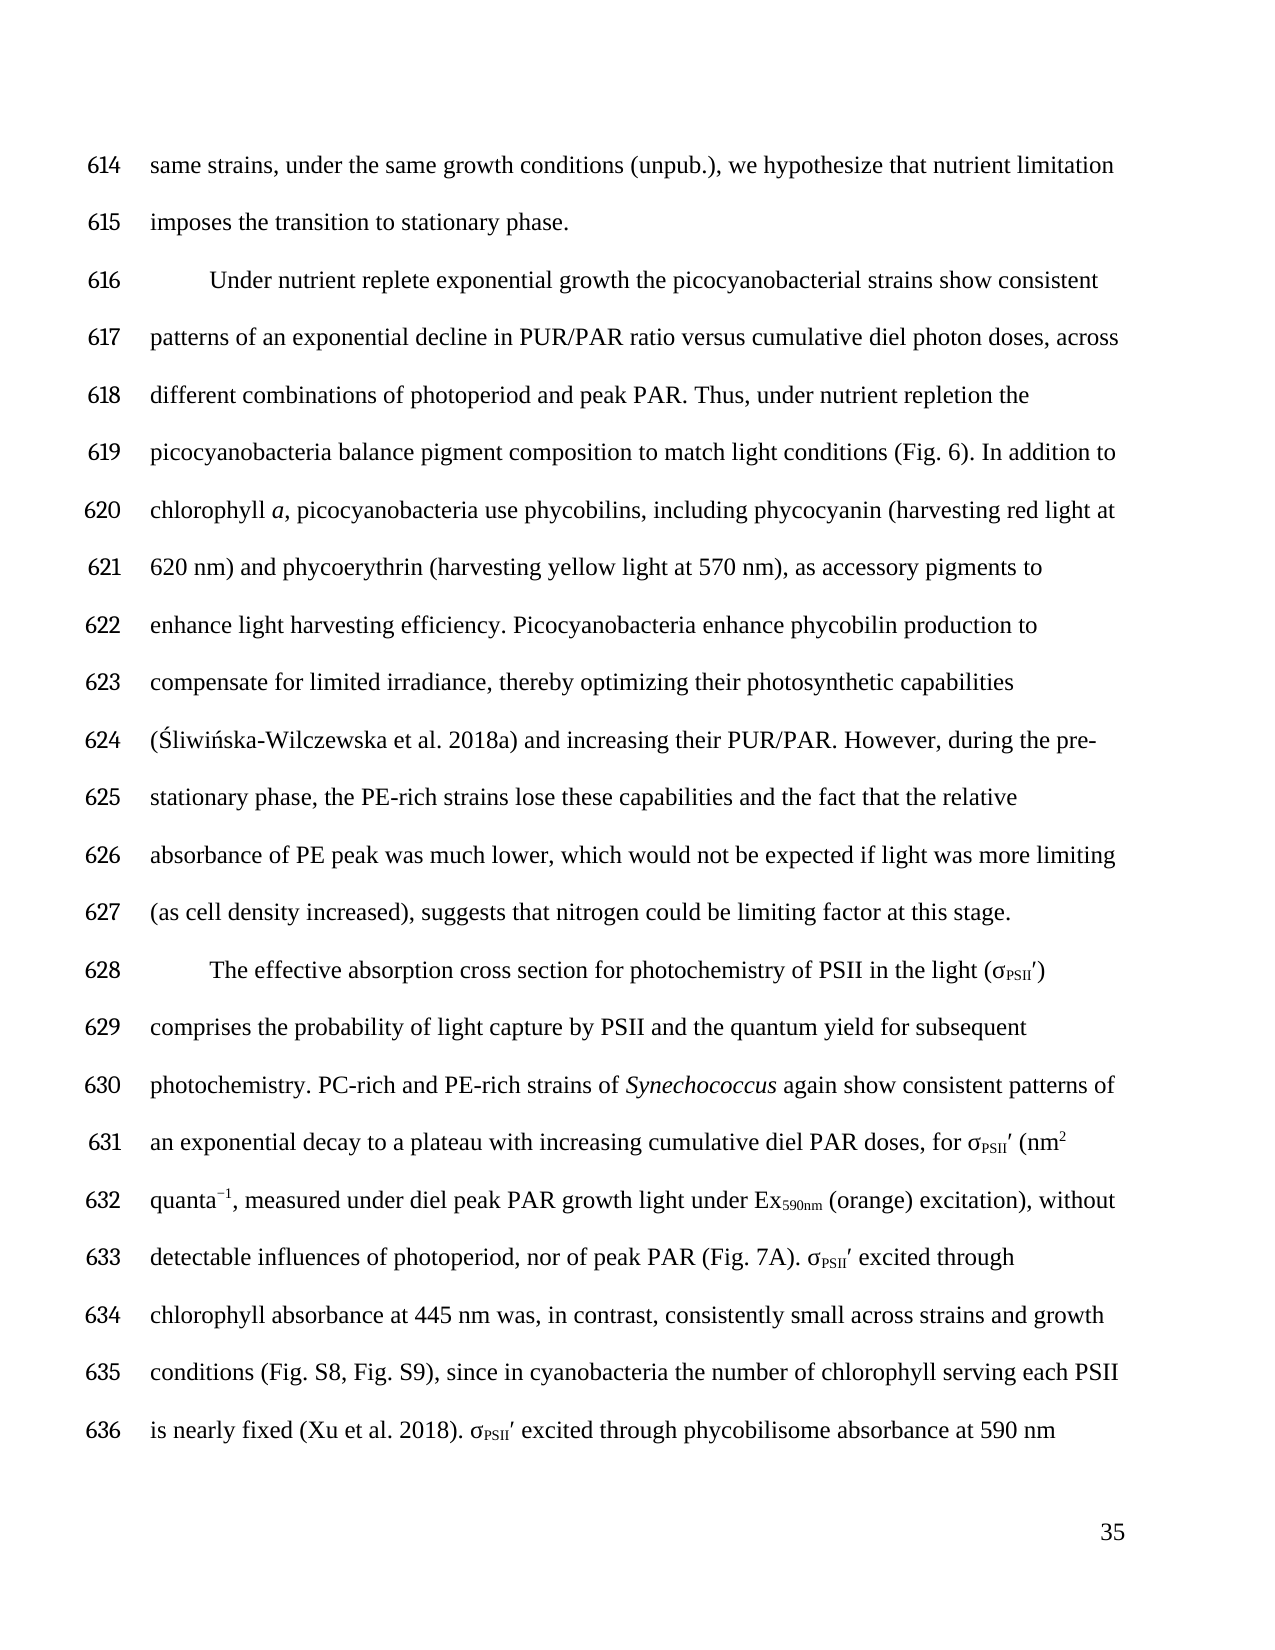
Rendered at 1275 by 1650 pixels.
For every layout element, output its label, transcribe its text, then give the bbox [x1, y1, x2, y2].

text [150, 150, 1125, 236]
text Under nutrient replete exponential growth the picocyanobacterial strains show consistent patterns of an exponential decline in PUR/PAR ratio versus cumulative diel photon doses, across different combinations of photoperiod and peak PAR. Thus, under nutrient repletion the picocyanobacteria balance pigment composition to match light conditions (Fig. 6). In addition to chlorophyll a, picocyanobacteria use phycobilins, including phycocyanin (harvesting red light at 620 nm) and phycoerythrin (harvesting yellow light at 570 nm), as accessory pigments to enhance light harvesting efficiency. Picocyanobacteria enhance phycobilin production to compensate for limited irradiance, thereby optimizing their photosynthetic capabilities (Śliwińska-Wilczewska et al. 2018a) and increasing their PUR/PAR. However, during the pre-stationary phase, the PE-rich strains lose these capabilities and the fact that the relative absorbance of PE peak was much lower, which would not be expected if light was more limiting (as cell density increased), suggests that nitrogen could be limiting factor at this stage. [150, 265, 1125, 926]
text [150, 955, 1125, 1444]
